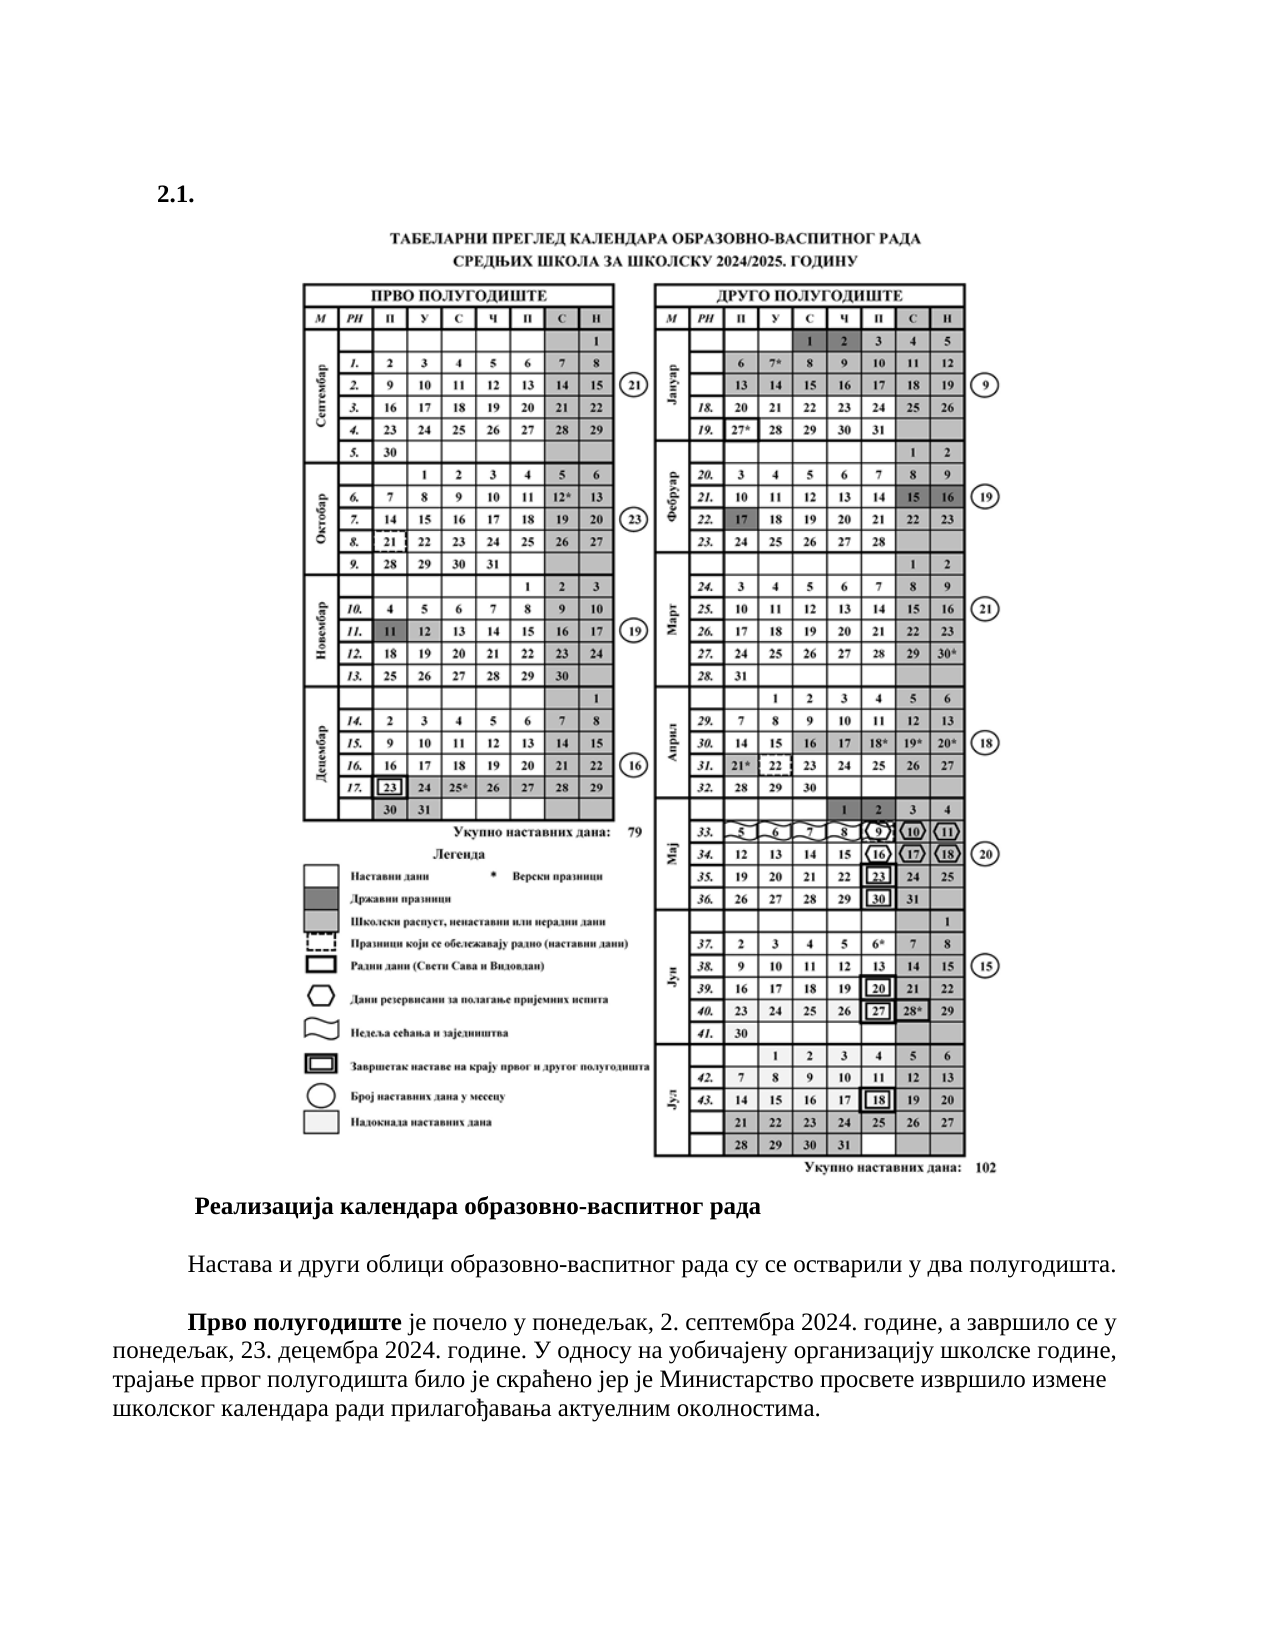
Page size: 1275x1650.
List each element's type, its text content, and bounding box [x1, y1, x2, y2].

picture [256, 188, 1034, 1192]
text Настава и други облици образовно-васпитног рада су се остварили у два полугодишта. [112, 1249, 1162, 1277]
text Прво полугодиште je почело у понедељак, 2. септембра 2024. године, а завршило се у понедељак, 23. децембра 2024. године. У односу на уобичајену организацију школске године, трајање првог полугодишта било је скраћено јер је Министарство просвете извршило измене школског календара ради прилагођавања актуелним околностима. [112, 1307, 1162, 1422]
